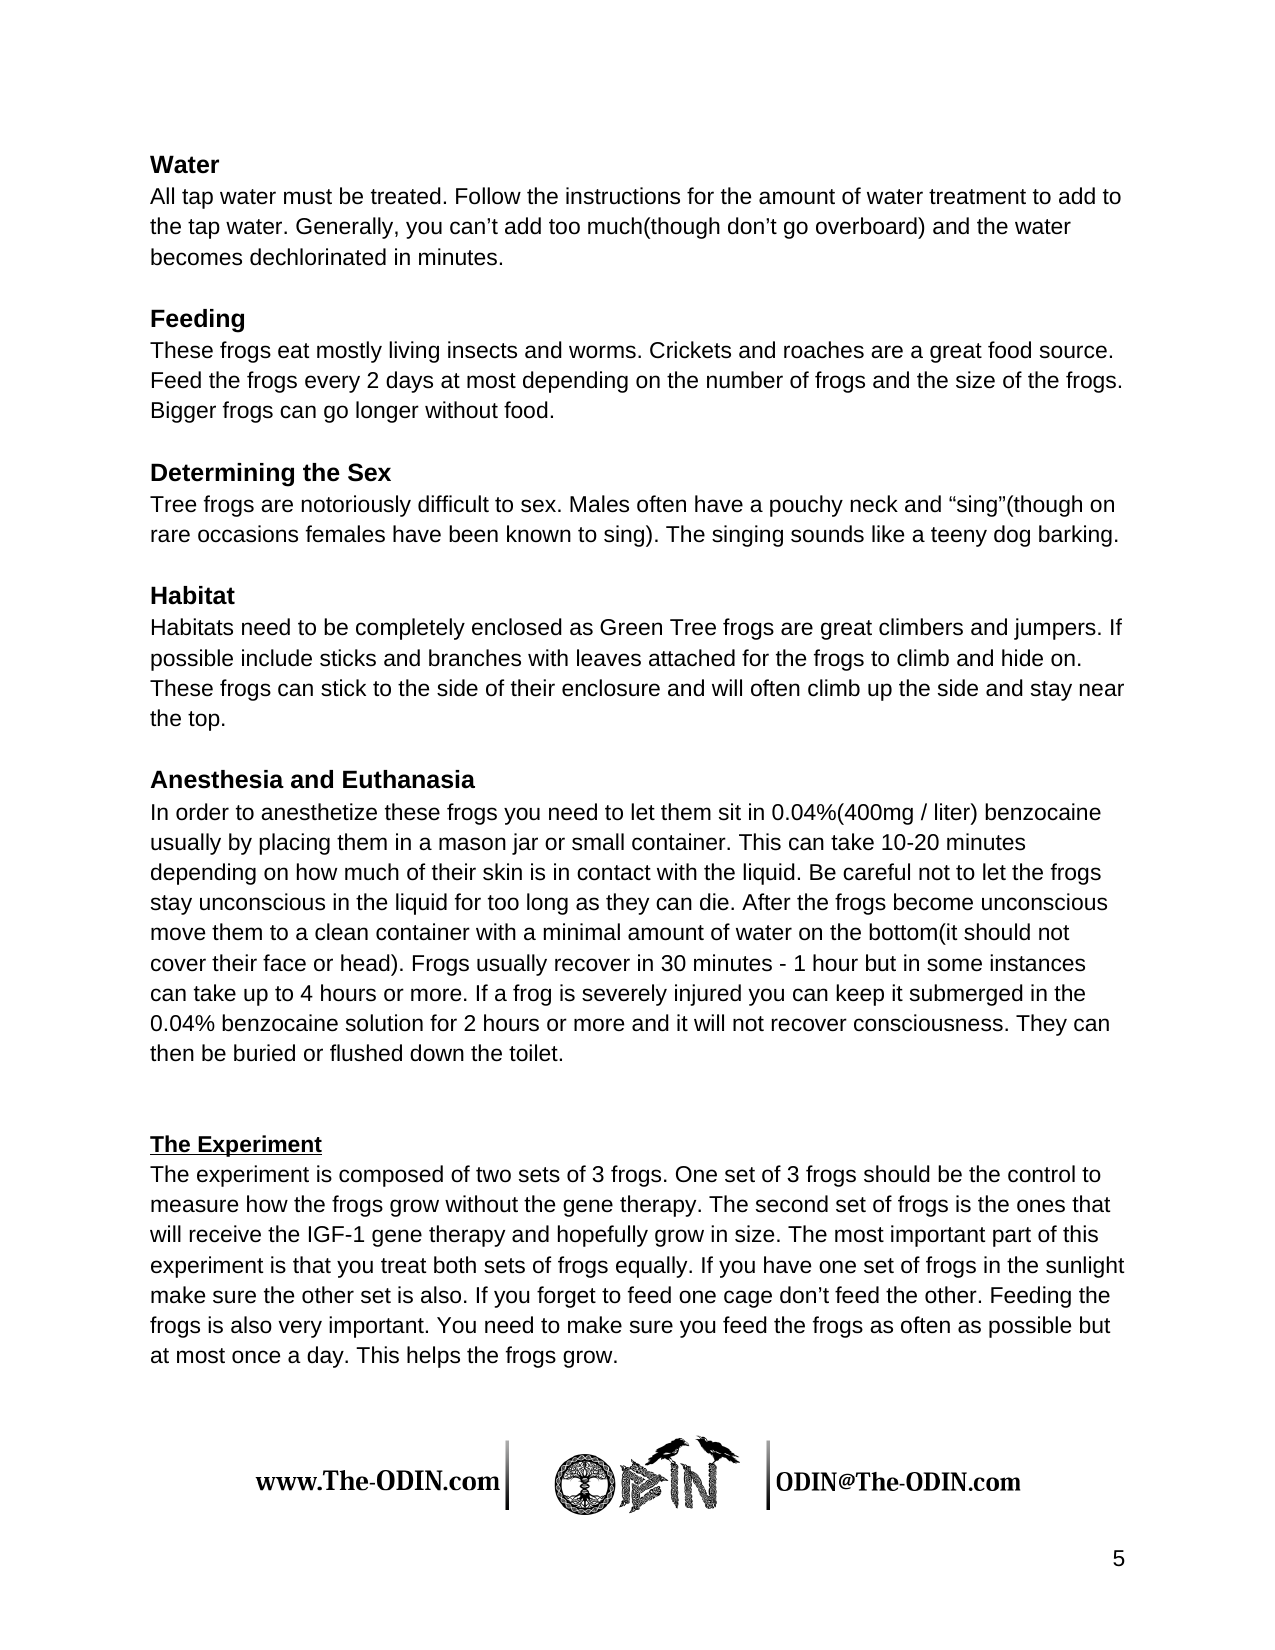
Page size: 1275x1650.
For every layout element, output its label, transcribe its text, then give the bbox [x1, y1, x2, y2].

text Determining the Sex [150, 458, 1125, 486]
text In order to anesthetize these frogs you need to let them sit in 0.04%(400mg / liter) benzocaine usually by placing them in a mason jar or small container. This can take 10-20 minutes depending on how much of their skin is in contact with the liquid. Be careful not to let the frogs stay unconscious in the liquid for too long as they can die. After the frogs become unconscious move them to a clean container with a minimal amount of water on the bottom(it should not cover their face or head). Frogs usually recover in 30 minutes - 1 hour but in some instances can take up to 4 hours or more. If a frog is severely injured you can keep it submerged in the 0.04% benzocaine solution for 2 hours or more and it will not recover consciousness. They can then be buried or flushed down the toilet. [150, 798, 1125, 1066]
text Tree frogs are notoriously difficult to sex. Males often have a pouchy neck and “sing”(though on rare occasions females have been known to sing). The singing sounds like a teeny dog barking. [150, 491, 1125, 547]
text Anesthesia and Euthanasia [150, 765, 1125, 794]
text These frogs eat mostly living insects and worms. Crickets and roaches are a great food source. Feed the frogs every 2 days at most depending on the number of frogs and the size of the frogs. Bigger frogs can go longer without food. [150, 337, 1125, 424]
text All tap water must be treated. Follow the instructions for the amount of water treatment to add to the tap water. Generally, you can’t add too much(though don’t go overboard) and the water becomes dechlorinated in minutes. [150, 183, 1125, 270]
text Habitats need to be completely enclosed as Green Tree frogs are great climbers and jumpers. If possible include sticks and branches with leaves attached for the frogs to climb and hide on. These frogs can stick to the side of their enclosure and will often climb up the side and stay near the top. [150, 614, 1125, 731]
picture [249, 1432, 1026, 1518]
text Habitat [150, 581, 1125, 610]
text The experiment is composed of two sets of 3 frogs. One set of 3 frogs should be the control to measure how the frogs grow without the gene therapy. The second set of frogs is the ones that will receive the IGF-1 gene therapy and hopefully grow in size. The most important part of this experiment is that you treat both sets of frogs equally. If you have one set of frogs in the sunlight make sure the other set is also. If you forget to feed one cage don’t feed the other. Feeding the frogs is also very important. You need to make sure you feed the frogs as often as possible but at most once a day. This helps the frogs grow. [150, 1161, 1125, 1368]
text Water [150, 150, 1125, 179]
text The Experiment [150, 1131, 1125, 1157]
text Feeding [150, 304, 1125, 333]
